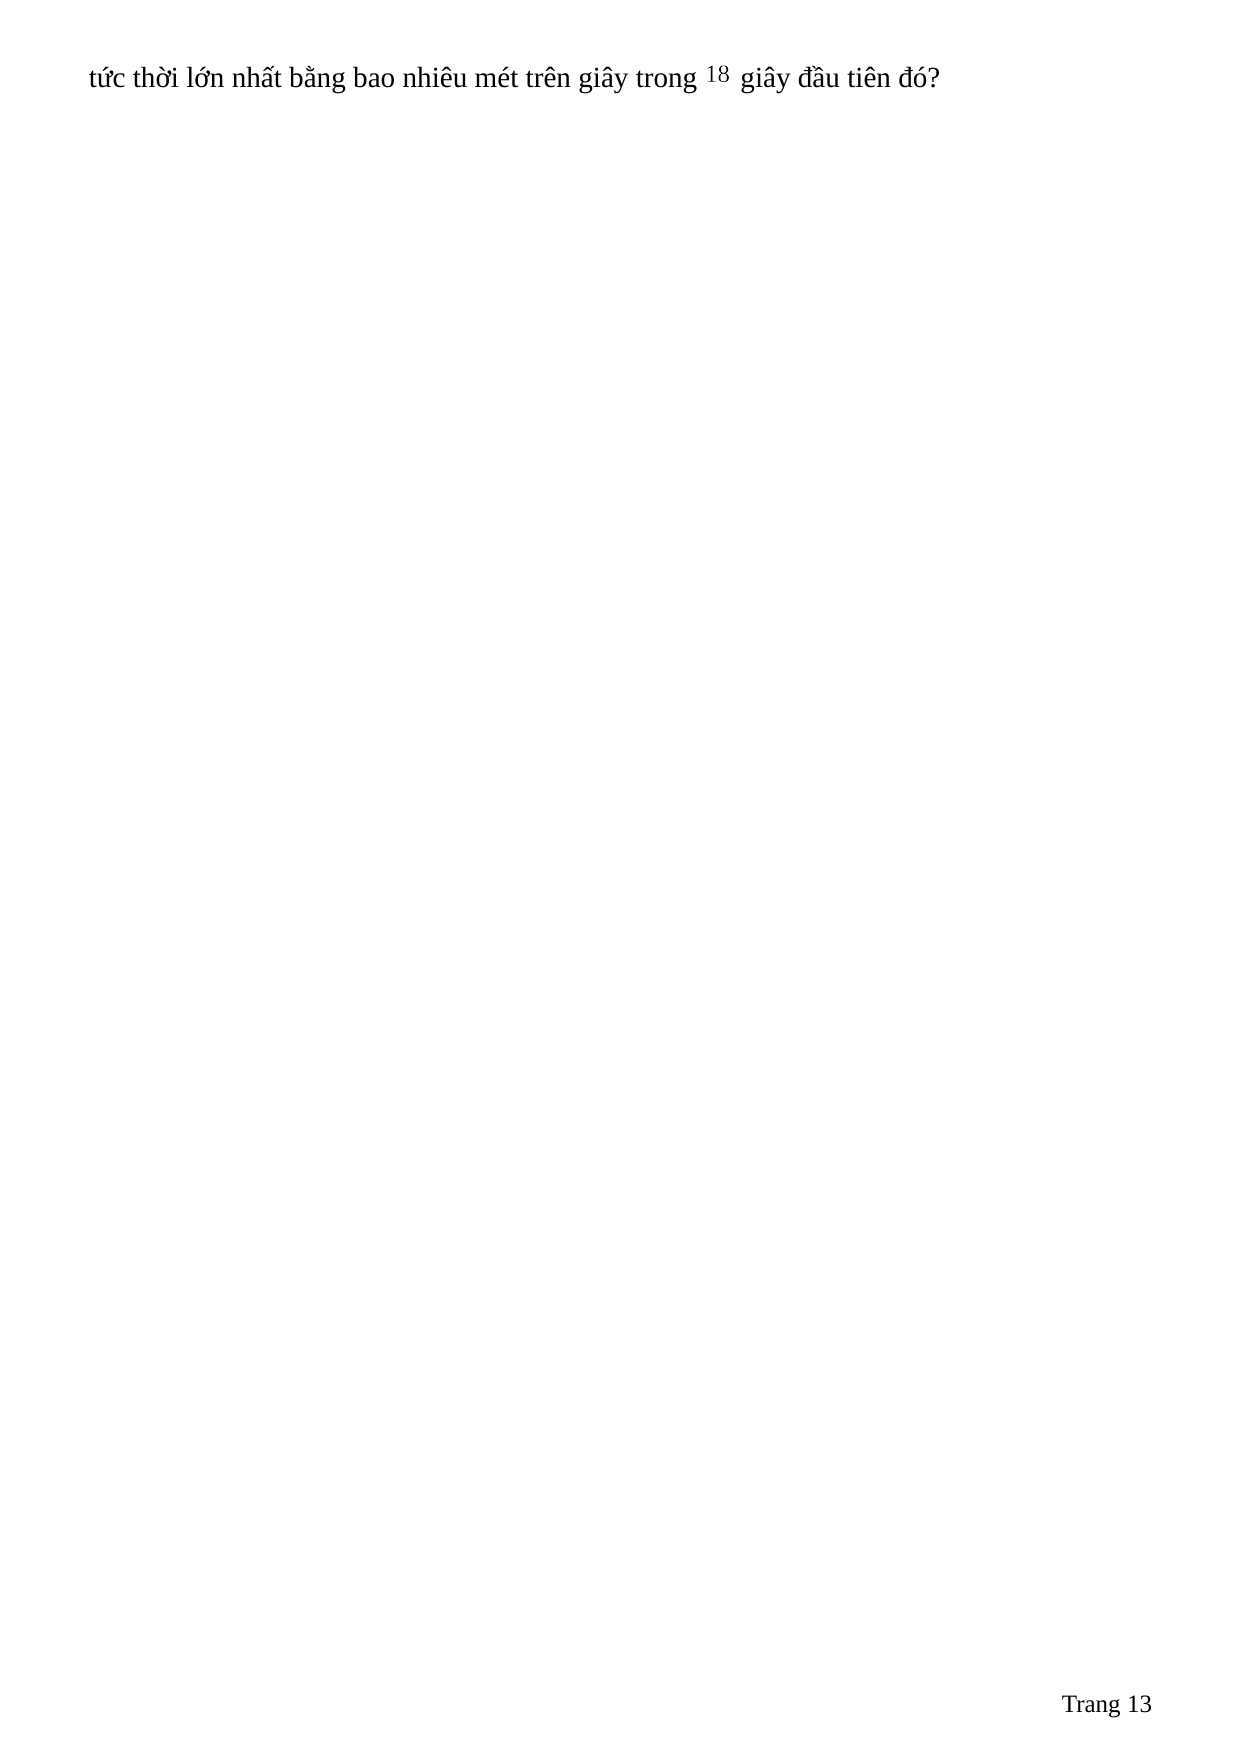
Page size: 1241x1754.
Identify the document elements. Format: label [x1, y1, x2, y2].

text [88, 59, 1152, 93]
